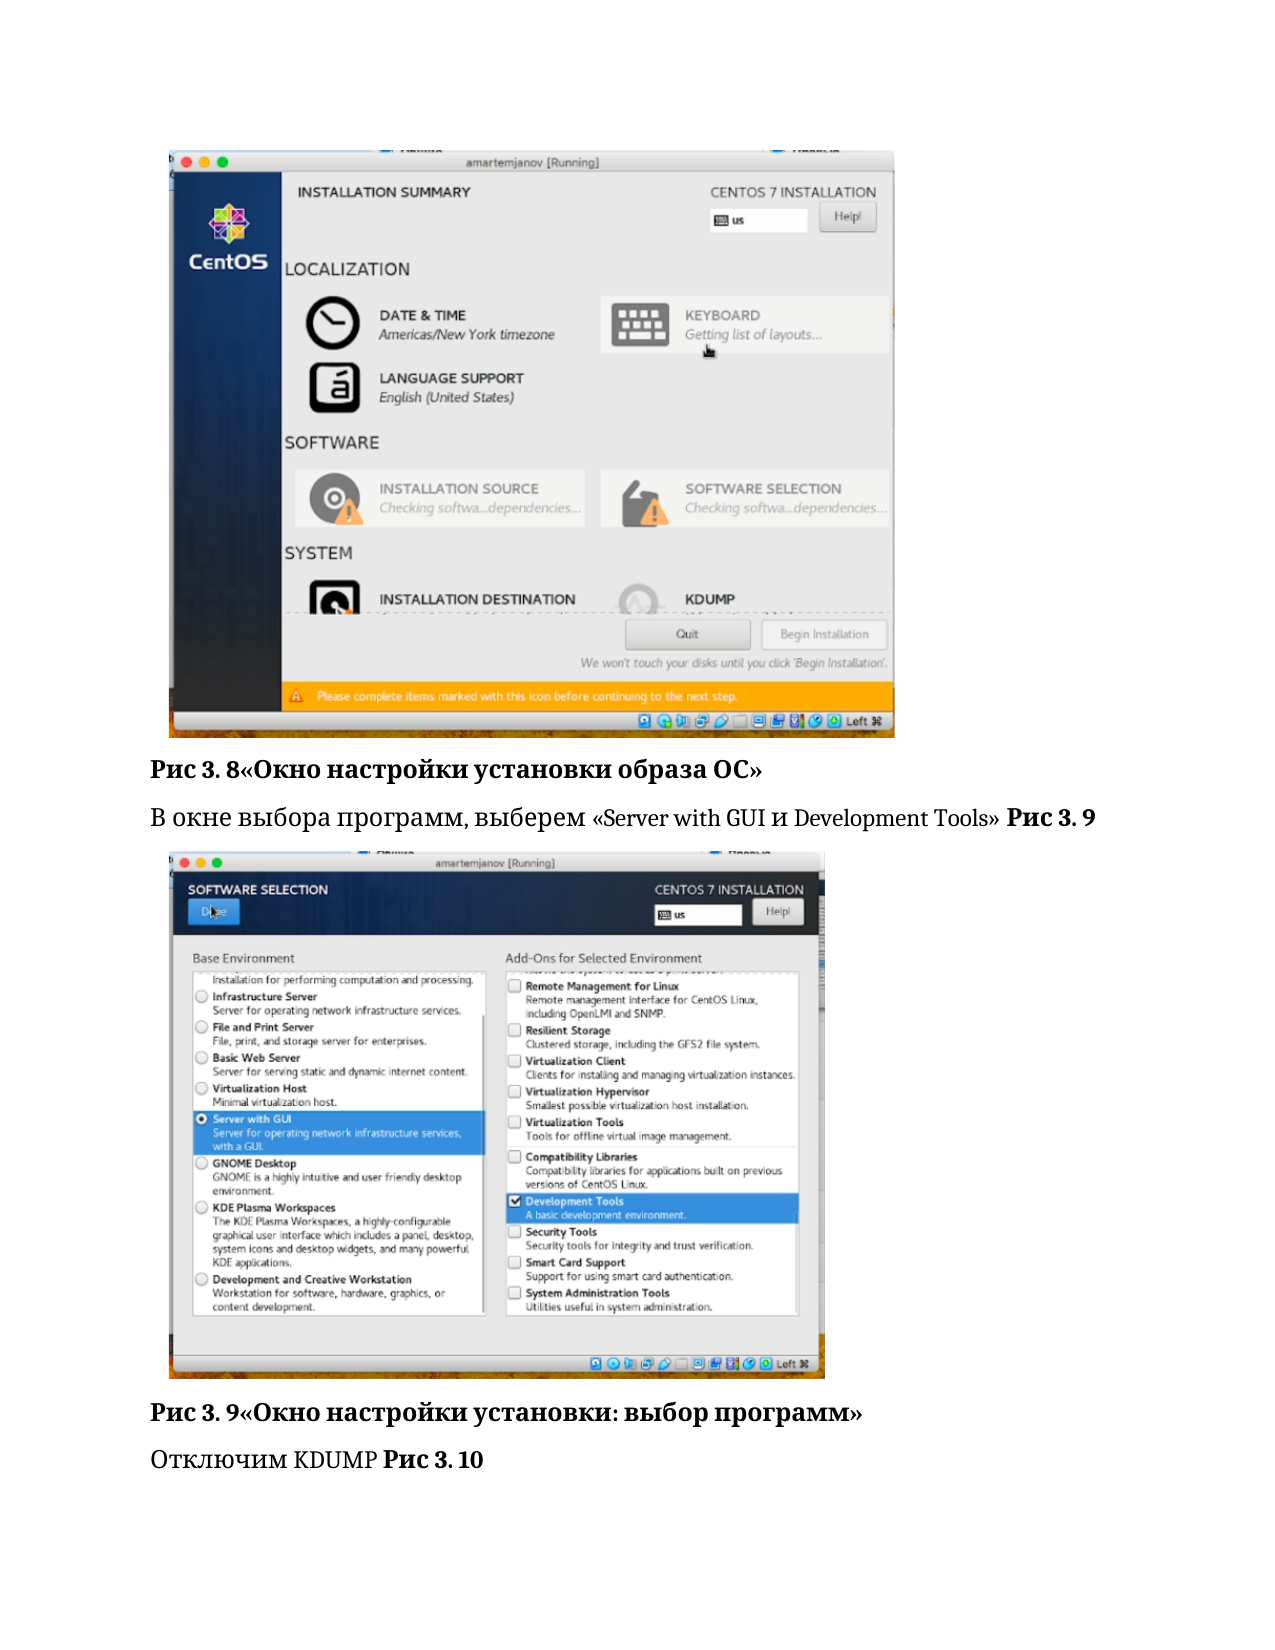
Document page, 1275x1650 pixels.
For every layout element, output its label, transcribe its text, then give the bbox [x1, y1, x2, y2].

text Рис 3. 8«Окно настройки установки образа ОС» [150, 756, 1125, 785]
picture [168, 150, 895, 738]
picture [168, 851, 826, 1380]
text Рис 3. 9«Окно настройки установки: выбор программ» [150, 1398, 1125, 1427]
text Отключим KDUMP Рис 3. 10 [150, 1446, 1125, 1475]
text В окне выбора программ, выберем «Server with GUI и Development Tools» Рис 3. 9 [150, 804, 1125, 832]
